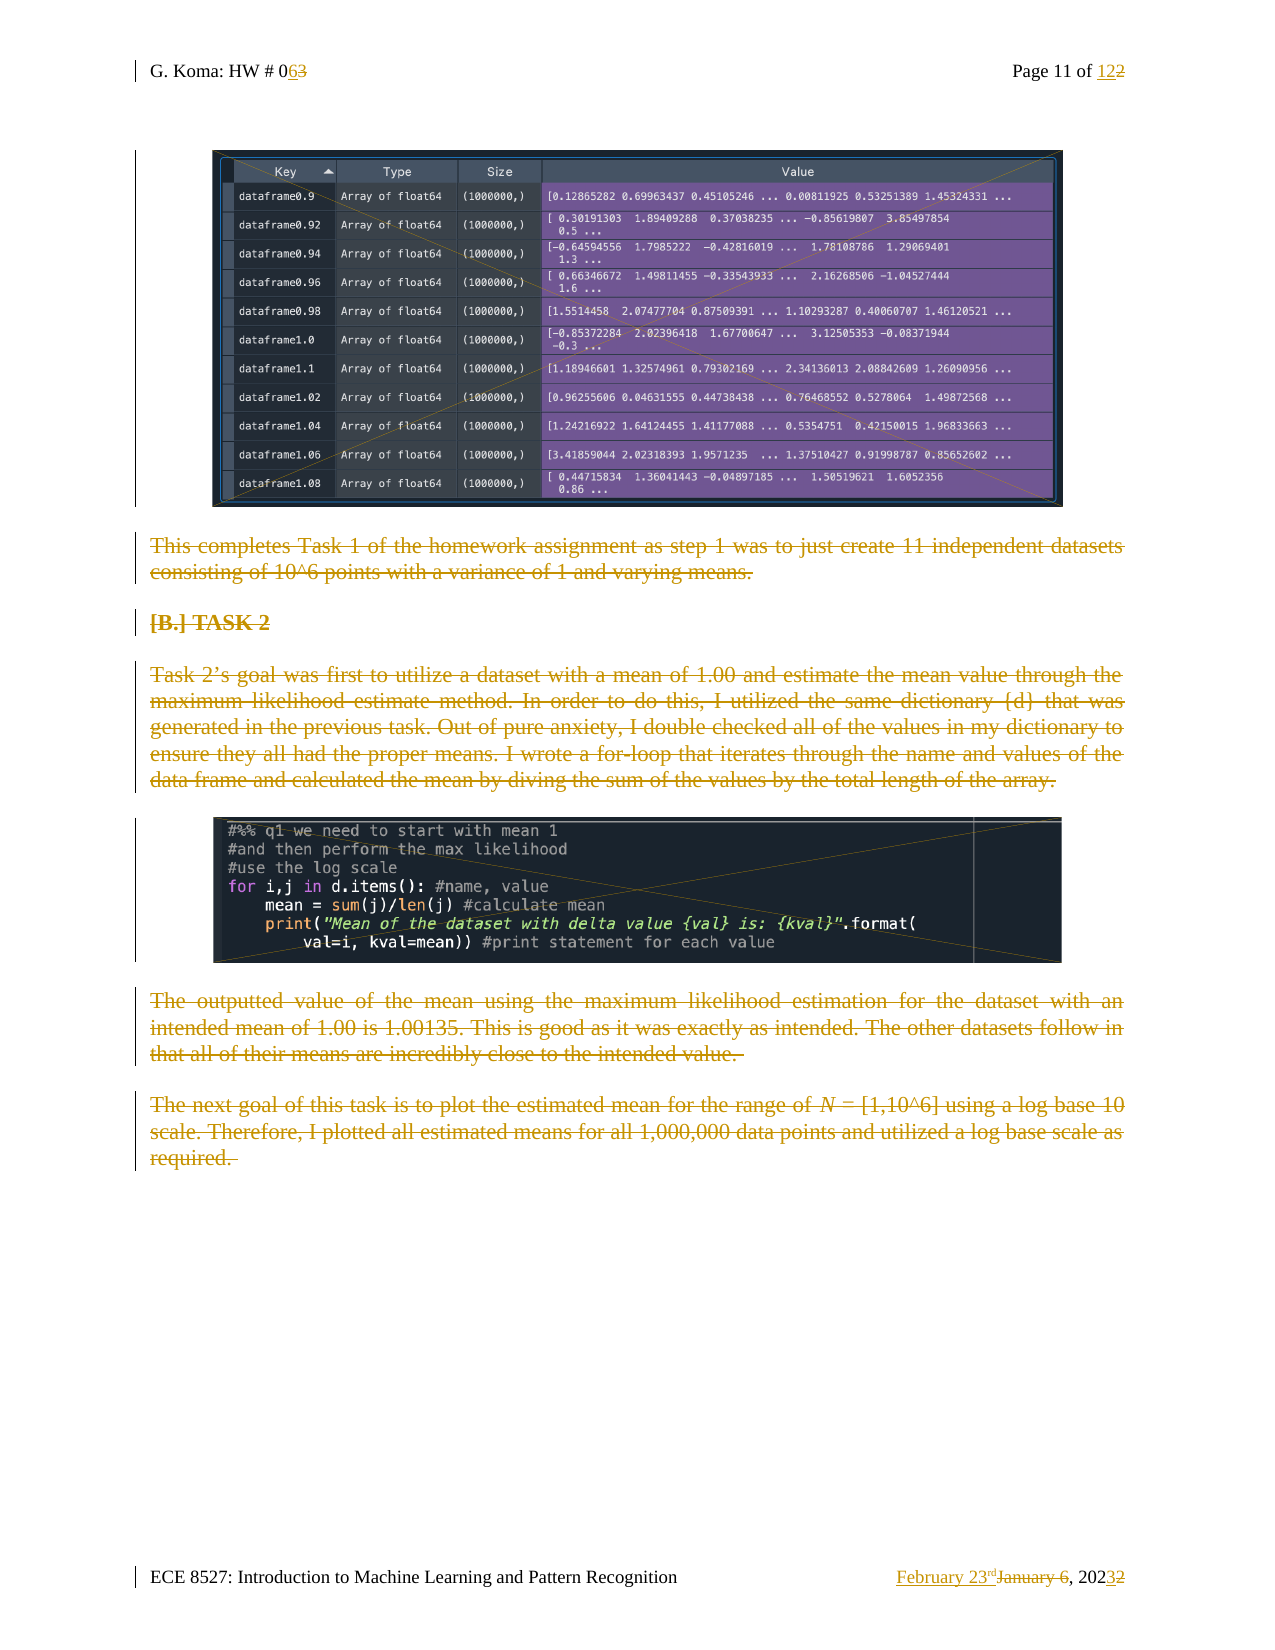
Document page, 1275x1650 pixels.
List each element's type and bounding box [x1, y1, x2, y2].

picture [217, 817, 1058, 889]
picture [212, 151, 635, 506]
picture [213, 818, 631, 962]
picture [644, 818, 1062, 962]
picture [216, 891, 1059, 963]
picture [214, 329, 1061, 507]
picture [215, 150, 1060, 327]
picture [640, 151, 1063, 506]
